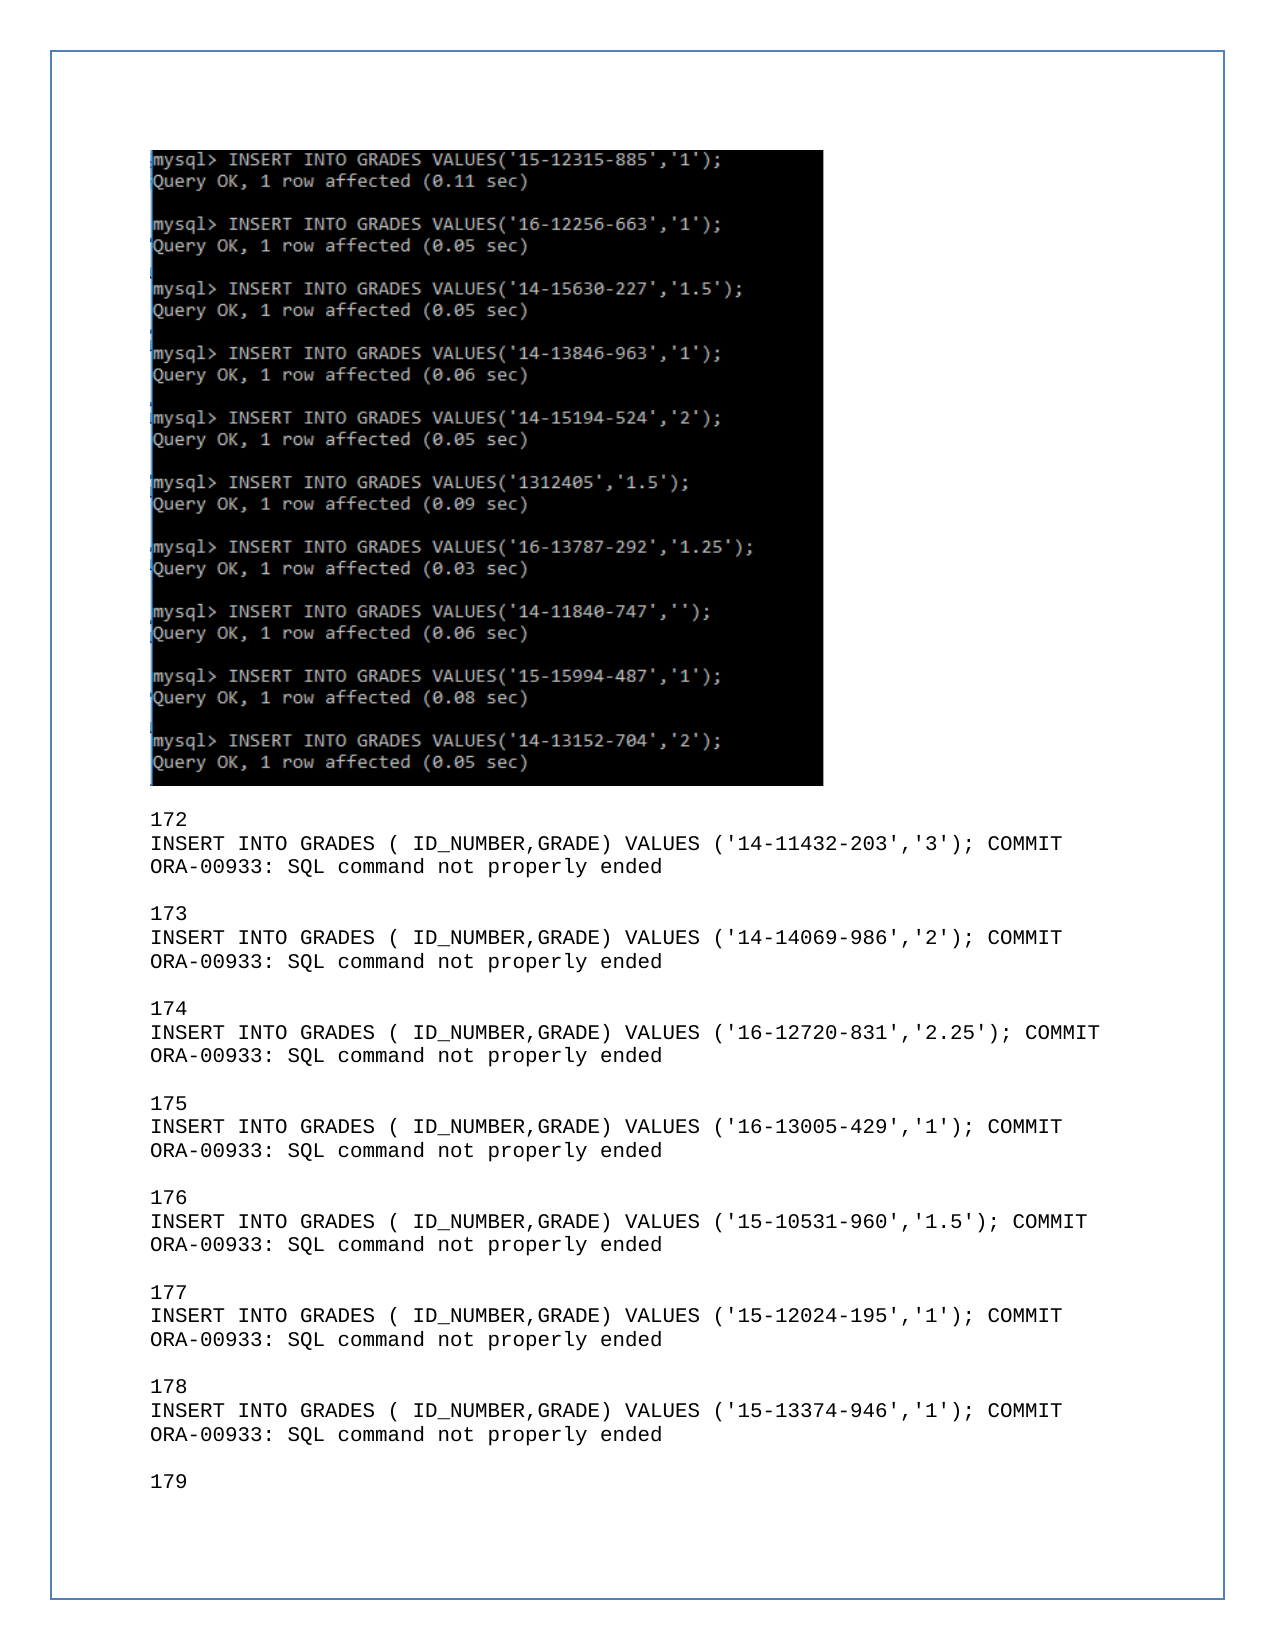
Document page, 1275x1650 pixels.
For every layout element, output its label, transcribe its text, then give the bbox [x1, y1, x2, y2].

text 174 [150, 998, 1125, 1022]
text ORA-00933: SQL command not properly ended [150, 1045, 1125, 1069]
text INSERT INTO GRADES ( ID_NUMBER,GRADE) VALUES ('15-13374-946','1'); COMMIT [150, 1400, 1125, 1424]
text ORA-00933: SQL command not properly ended [150, 856, 1125, 880]
text 177 [150, 1282, 1125, 1305]
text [150, 1424, 1125, 1447]
text INSERT INTO GRADES ( ID_NUMBER,GRADE) VALUES ('16-13005-429','1'); COMMIT [150, 1116, 1125, 1140]
text 178 [150, 1376, 1125, 1400]
text INSERT INTO GRADES ( ID_NUMBER,GRADE) VALUES ('15-10531-960','1.5'); COMMIT [150, 1211, 1125, 1234]
text 173 [150, 903, 1125, 927]
text ORA-00933: SQL command not properly ended [150, 951, 1125, 974]
text 179 [150, 1471, 1125, 1494]
text 172 [150, 809, 1125, 832]
text INSERT INTO GRADES ( ID_NUMBER,GRADE) VALUES ('15-12024-195','1'); COMMIT [150, 1305, 1125, 1329]
picture [150, 150, 824, 786]
text 176 [150, 1187, 1125, 1211]
text ORA-00933: SQL command not properly ended [150, 1140, 1125, 1163]
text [150, 1329, 1125, 1353]
text INSERT INTO GRADES ( ID_NUMBER,GRADE) VALUES ('14-11432-203','3'); COMMIT [150, 832, 1125, 856]
text 175 [150, 1093, 1125, 1116]
text INSERT INTO GRADES ( ID_NUMBER,GRADE) VALUES ('16-12720-831','2.25'); COMMIT [150, 1022, 1125, 1045]
text ORA-00933: SQL command not properly ended [150, 1234, 1125, 1258]
text INSERT INTO GRADES ( ID_NUMBER,GRADE) VALUES ('14-14069-986','2'); COMMIT [150, 927, 1125, 951]
